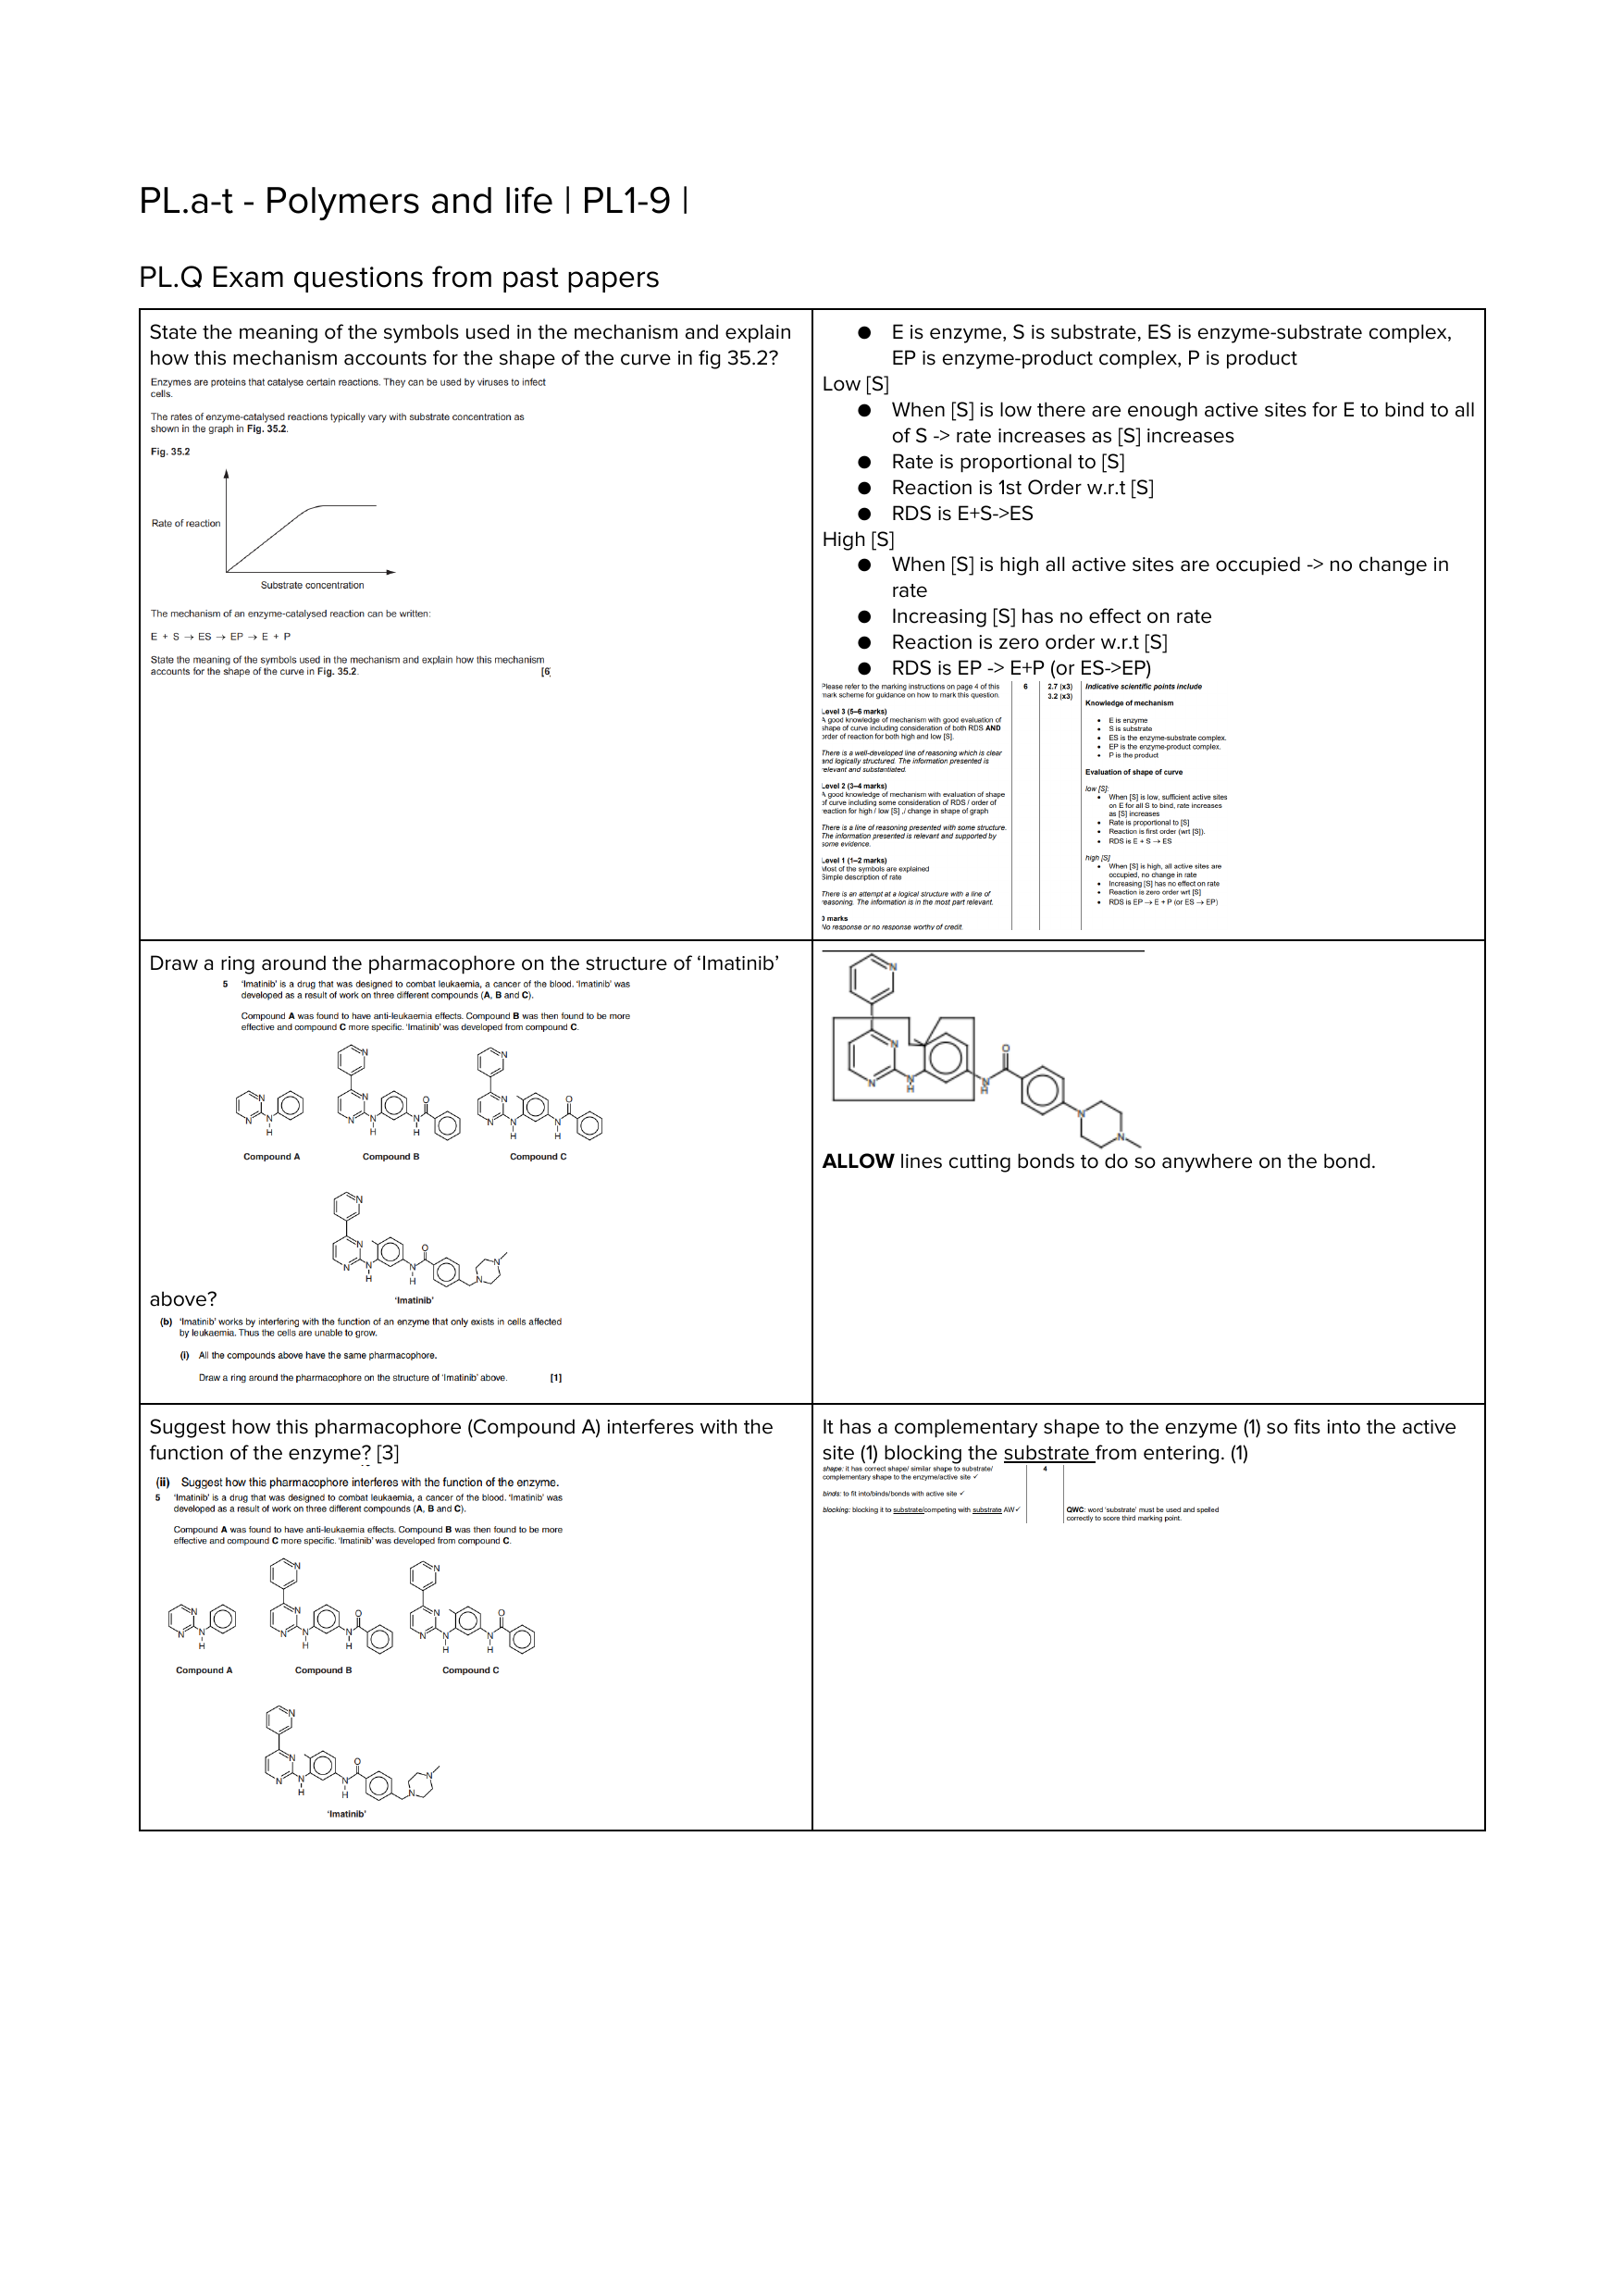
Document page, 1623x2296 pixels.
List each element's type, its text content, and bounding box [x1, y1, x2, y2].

table_cell Draw a ring around the pharmacophore on the structure of ‘Imatinib’ above? [141, 941, 812, 1403]
table_cell ALLOW lines cutting bonds to do so anywhere on the bond. [813, 941, 1484, 1403]
picture [149, 371, 551, 679]
picture [149, 1490, 564, 1820]
table_header State the meaning of the symbols used in the mechanism and explain how this mechanism accounts for the shape of the curve in fig 35.2? [141, 310, 812, 939]
picture [822, 950, 1145, 1149]
table_cell Suggest how this pharmacophore (Compound A) interferes with the function of the enzyme? [3] [141, 1405, 812, 1830]
table_cell It has a complementary shape to the enzyme (1) so fits into the active site (1) blocking the substrate from entering. (1) [813, 1405, 1484, 1830]
picture [149, 1465, 564, 1489]
subtitle PL.a-t - Polymers and life | PL1-9 | [139, 178, 1484, 224]
picture [822, 1465, 1220, 1523]
subtitle PL.Q Exam questions from past papers [139, 259, 1484, 297]
picture [822, 681, 1228, 930]
table_header E is enzyme, S is substrate, ES is enzyme-substrate complex, EP is enzyme-product complex, P is product Low [S] When [S] is low there are enough active sites for E to bind to all of S -> rate increases as [S] increases Rate is proportional to [S] Reaction is 1st Order w.r.t [S] RDS is E+S->ES High [S] When [S] is high all active sites are occupied -> no change in rate Increasing [S] has no effect on rate Reaction is zero order w.r.t [S] RDS is EP -> E+P (or ES->EP) [813, 310, 1484, 939]
picture [149, 1312, 564, 1384]
picture [217, 976, 631, 1307]
